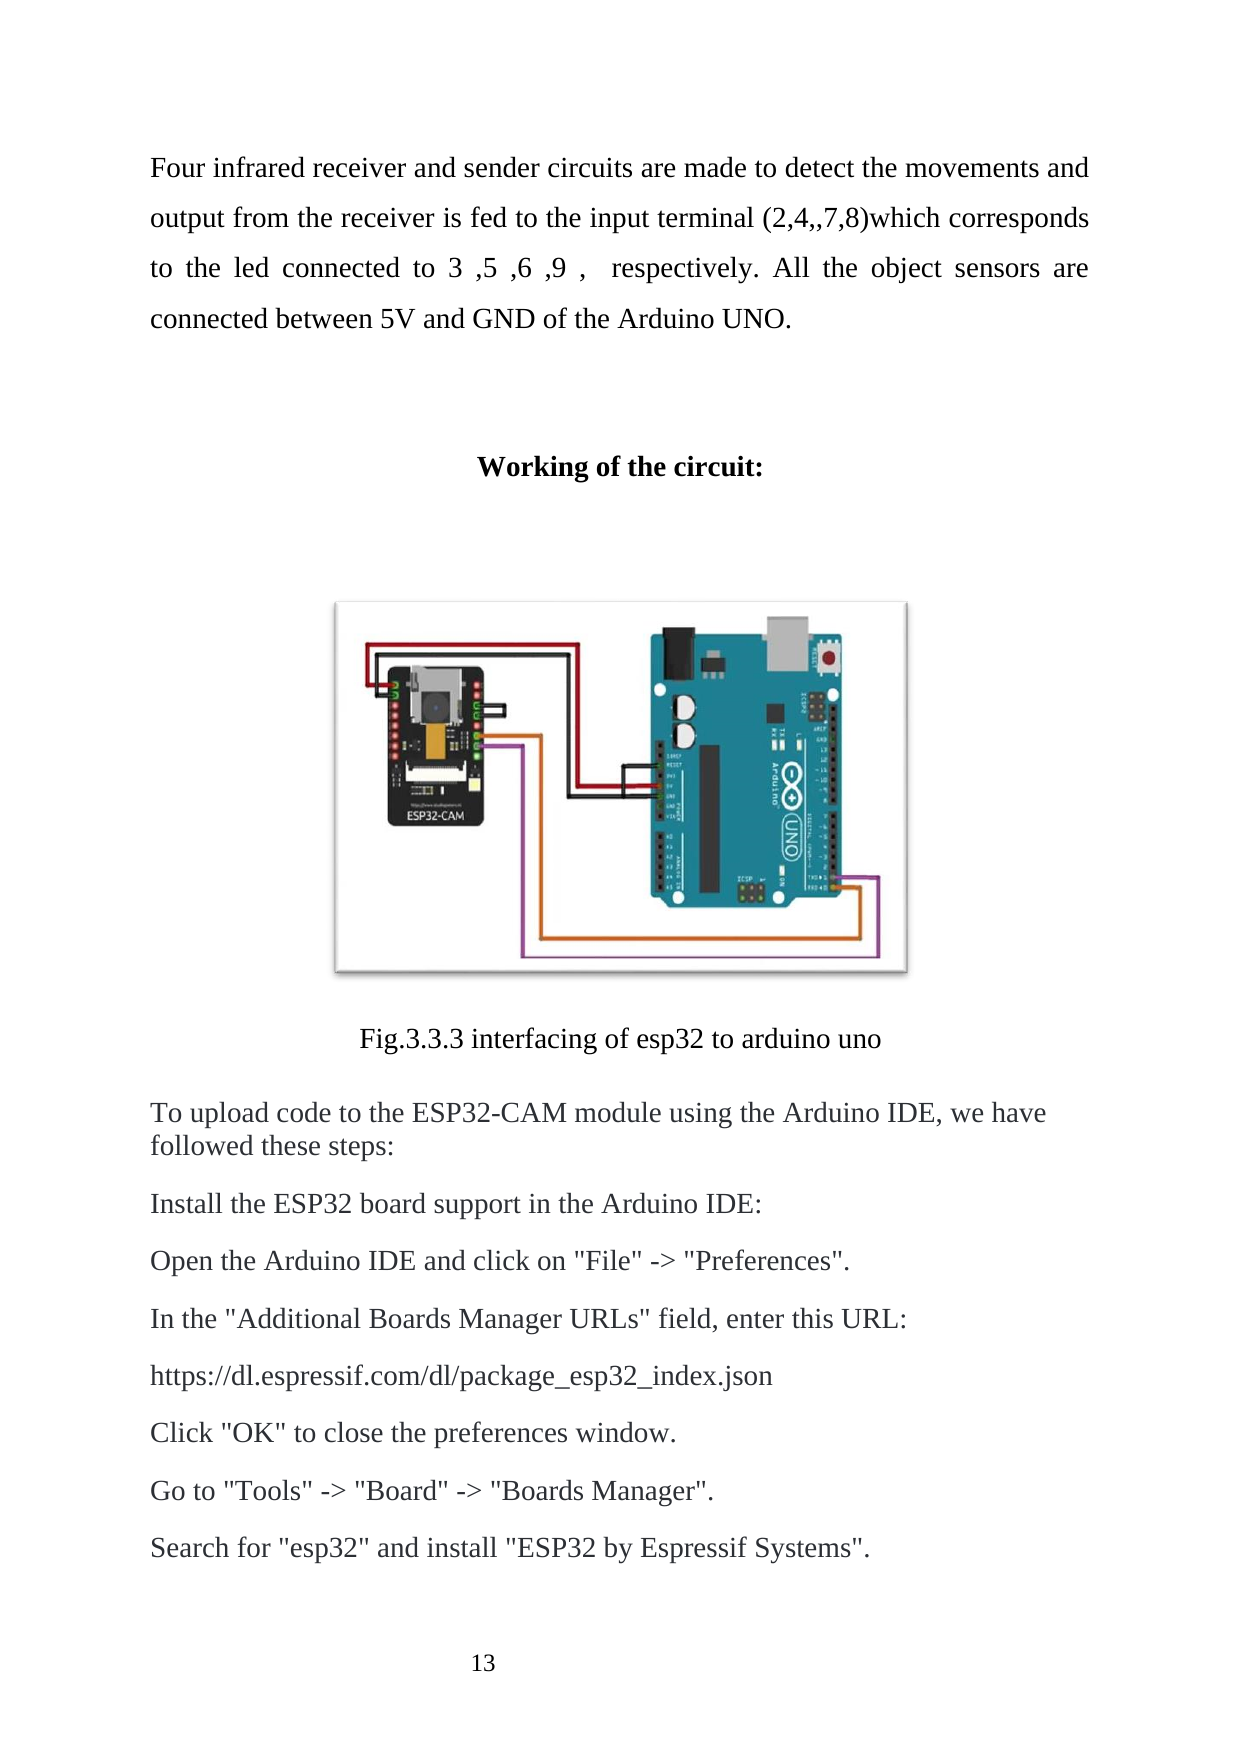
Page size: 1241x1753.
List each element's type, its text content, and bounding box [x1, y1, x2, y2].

text Search for "esp32" and install "ESP32 by Espressif Systems". [150, 1530, 1091, 1564]
text Click "OK" to close the preferences window. [150, 1416, 1091, 1449]
text Fig.3.3.3 interfacing of esp32 to arduino uno [150, 1021, 1091, 1054]
text Install the ESP32 board support in the Arduino IDE: [150, 1186, 1091, 1219]
text To upload code to the ESP32-CAM module using the Arduino IDE, we have followed these steps: [150, 1095, 1091, 1162]
text Four infrared receiver and sender circuits are made to detect the movements and output from the receiver is fed to the input terminal (2,4,,7,8)which corresponds to the led connected to 3 ,5 ,6 ,9 , respectively. All the object sensors are connected between 5V and GND of the Arduino UNO. [150, 150, 1091, 334]
text Go to "Tools" -> "Board" -> "Boards Manager". [150, 1473, 1091, 1506]
text https://dl.espressif.com/dl/package_esp32_index.json [150, 1358, 1091, 1392]
picture [326, 597, 915, 983]
text Open the Arduino IDE and click on "File" -> "Preferences". [150, 1243, 1091, 1277]
text In the "Additional Boards Manager URLs" field, enter this URL: [150, 1301, 1091, 1334]
text Working of the circuit: [150, 449, 1091, 483]
